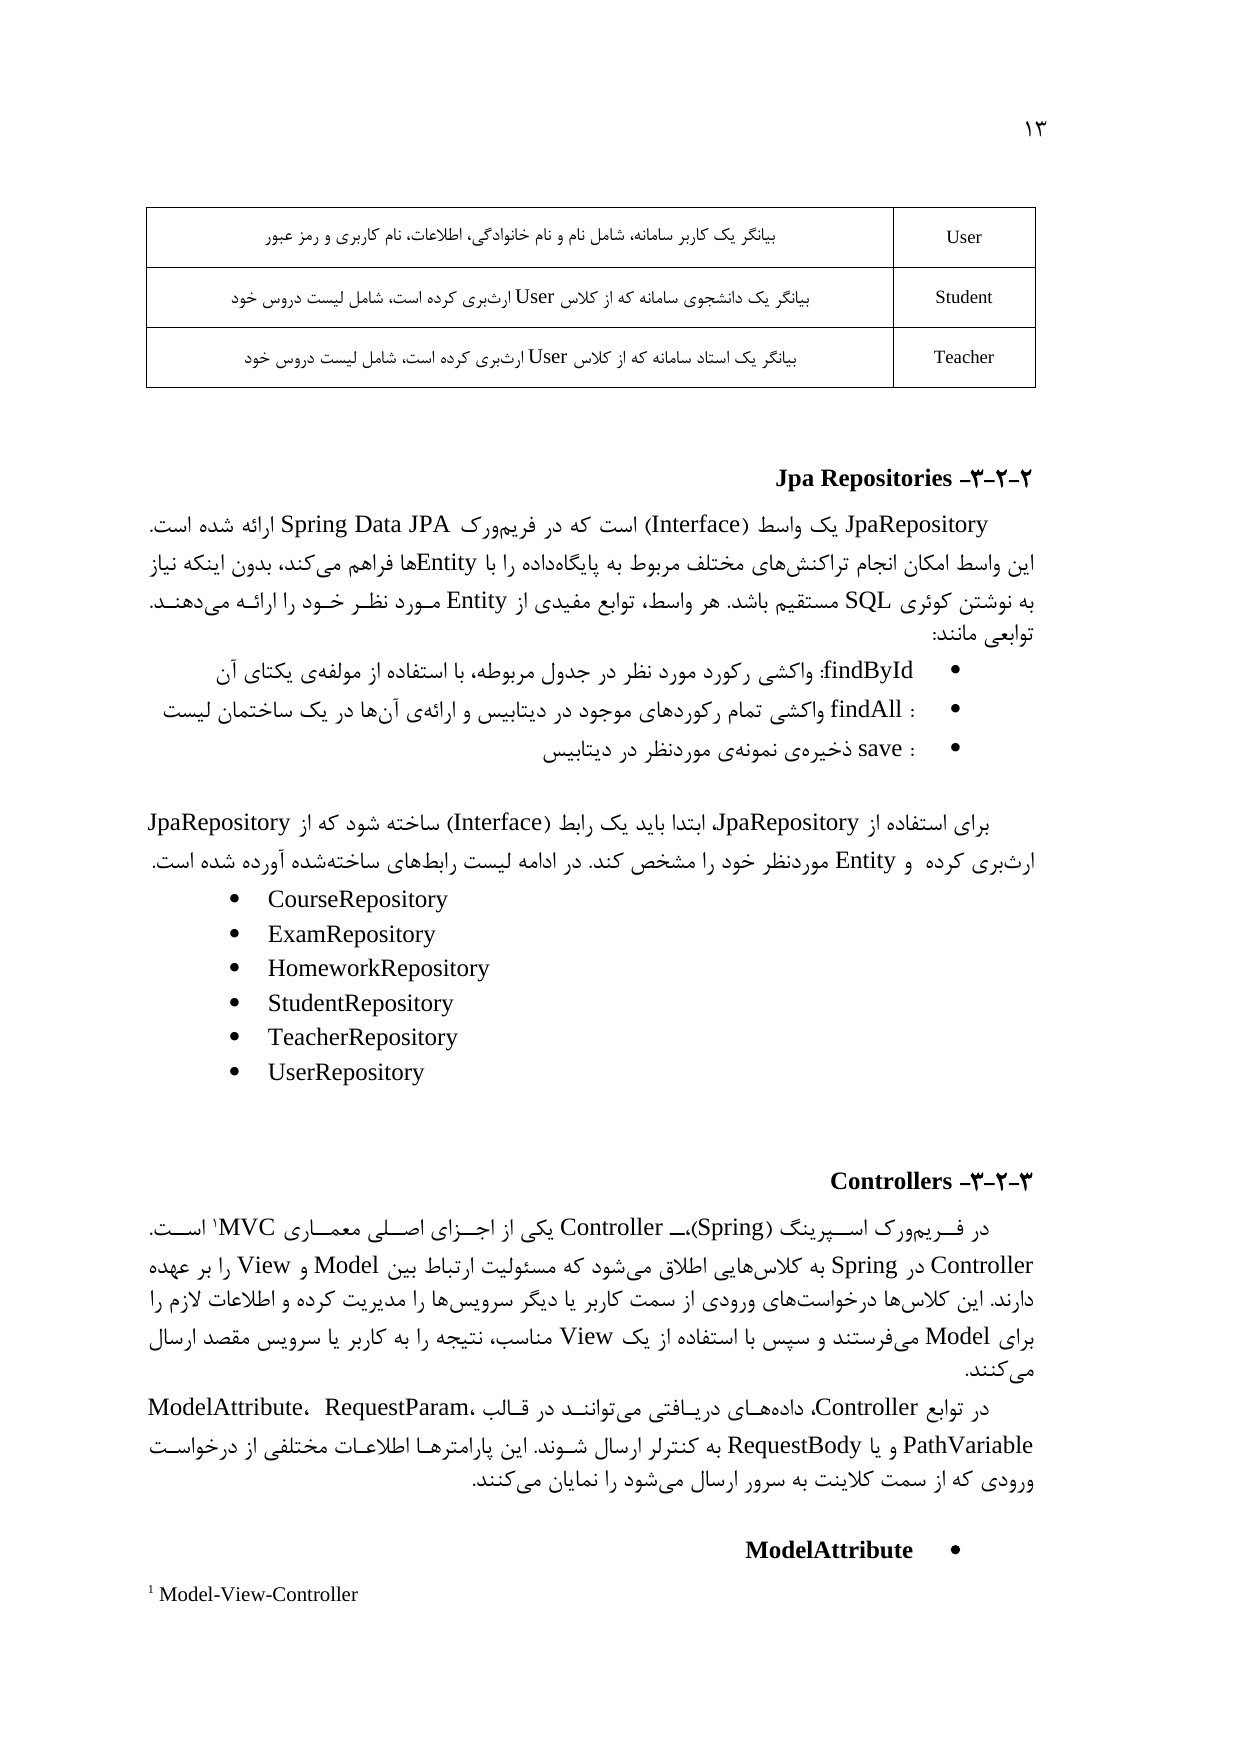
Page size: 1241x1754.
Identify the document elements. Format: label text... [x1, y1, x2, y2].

text در فریم‌ورک اسپرینگ (Spring)، Controller یکی از اجزای اصلی معماری MVC است. Controller در Spring به کلاس‌هایی اطلاق می‌شود که مسئولیت ارتباط بین Model و View را بر عهده دارند. این کلاس‌ها درخواست‌های ورودی از سمت کاربر یا دیگر سرویس‌ها را مدیریت کرده و اطلاعات لازم را برای Model می‌فرستند و سپس با استفاده از یک View مناسب، نتیجه را به کاربر یا سرویس مقصد ارسال می‌کنند. [148, 1212, 1033, 1386]
table_cell Student [894, 268, 1035, 327]
subtitle 3-2-2- Jpa Repositories [148, 463, 1033, 496]
list ExamRepository [230, 919, 1033, 947]
list : save ذخیره‌ی نمونه‌ی مورد‌نظر در دیتابیس [148, 733, 951, 766]
subtitle 3-2-3- Controllers [148, 1166, 1033, 1199]
list HomeworkRepository [230, 953, 1033, 982]
text در توابع Controller، داده‌های دریافتی می‌توانند در قالب ModelAttribute، RequestParam، PathVariable و یا RequestBody به کنترلر ارسال شوند. این پارامترها اطلاعات مختلفی از درخواست ورودی که از سمت کلاینت به سرور ارسال می‌شود را نمایان می‌کنند. [148, 1392, 1033, 1495]
table_cell بیانگر یک دانشجوی سامانه که از کلاس User ارث‌بری کرده است، شامل لیست دروس خود [147, 268, 893, 327]
table_cell Teacher [894, 328, 1035, 387]
list StudentRepository [230, 988, 1033, 1016]
list TeacherRepository [230, 1022, 1033, 1051]
list findById: واکشی رکورد مورد نظر در جدول مربوطه، با استفاده از مولفه‌ی یکتای آن [148, 655, 951, 688]
text برای استفاده از JpaRepository، ابتدا باید یک رابط (Interface) ساخته شود که از JpaRepository ارث‌بری کرده و Entity موردنظر خود را مشخص کند. در ادامه لیست رابط‌های ساخته‌شده آورده شده است. [148, 807, 1033, 878]
list CourseRepository [230, 884, 1033, 913]
table_cell User [894, 208, 1035, 267]
text JpaRepository یک واسط (Interface) است که در فریم‌ورک Spring Data JPA ارائه شده است. این واسط امکان انجام تراکنش‌های مختلف مربوط به پایگاه‌داده را با Entityها فراهم می‌کند، بدون اینکه نیاز به نوشتن کوئری SQL مستقیم باشد. هر واسط، توابع مفیدی از Entity مورد نظر خود را ارائه می‌دهند. توابعی مانند: [148, 509, 1033, 650]
list ModelAttribute [148, 1535, 951, 1564]
table_cell بیانگر یک استاد سامانه که از کلاس User ارث‌بری کرده است، شامل لیست دروس خود [147, 328, 893, 387]
list : findAll واکشی تمام رکورد‌های موجود در دیتابیس و ارائه‌ی آن‌ها در یک ساختمان لیست [148, 694, 951, 727]
table_cell بیانگر یک کاربر سامانه، شامل نام و نام خانوادگی، اطلاعات، نام کاربری و رمز عبور [147, 208, 893, 267]
list UserRepository [230, 1057, 1033, 1085]
